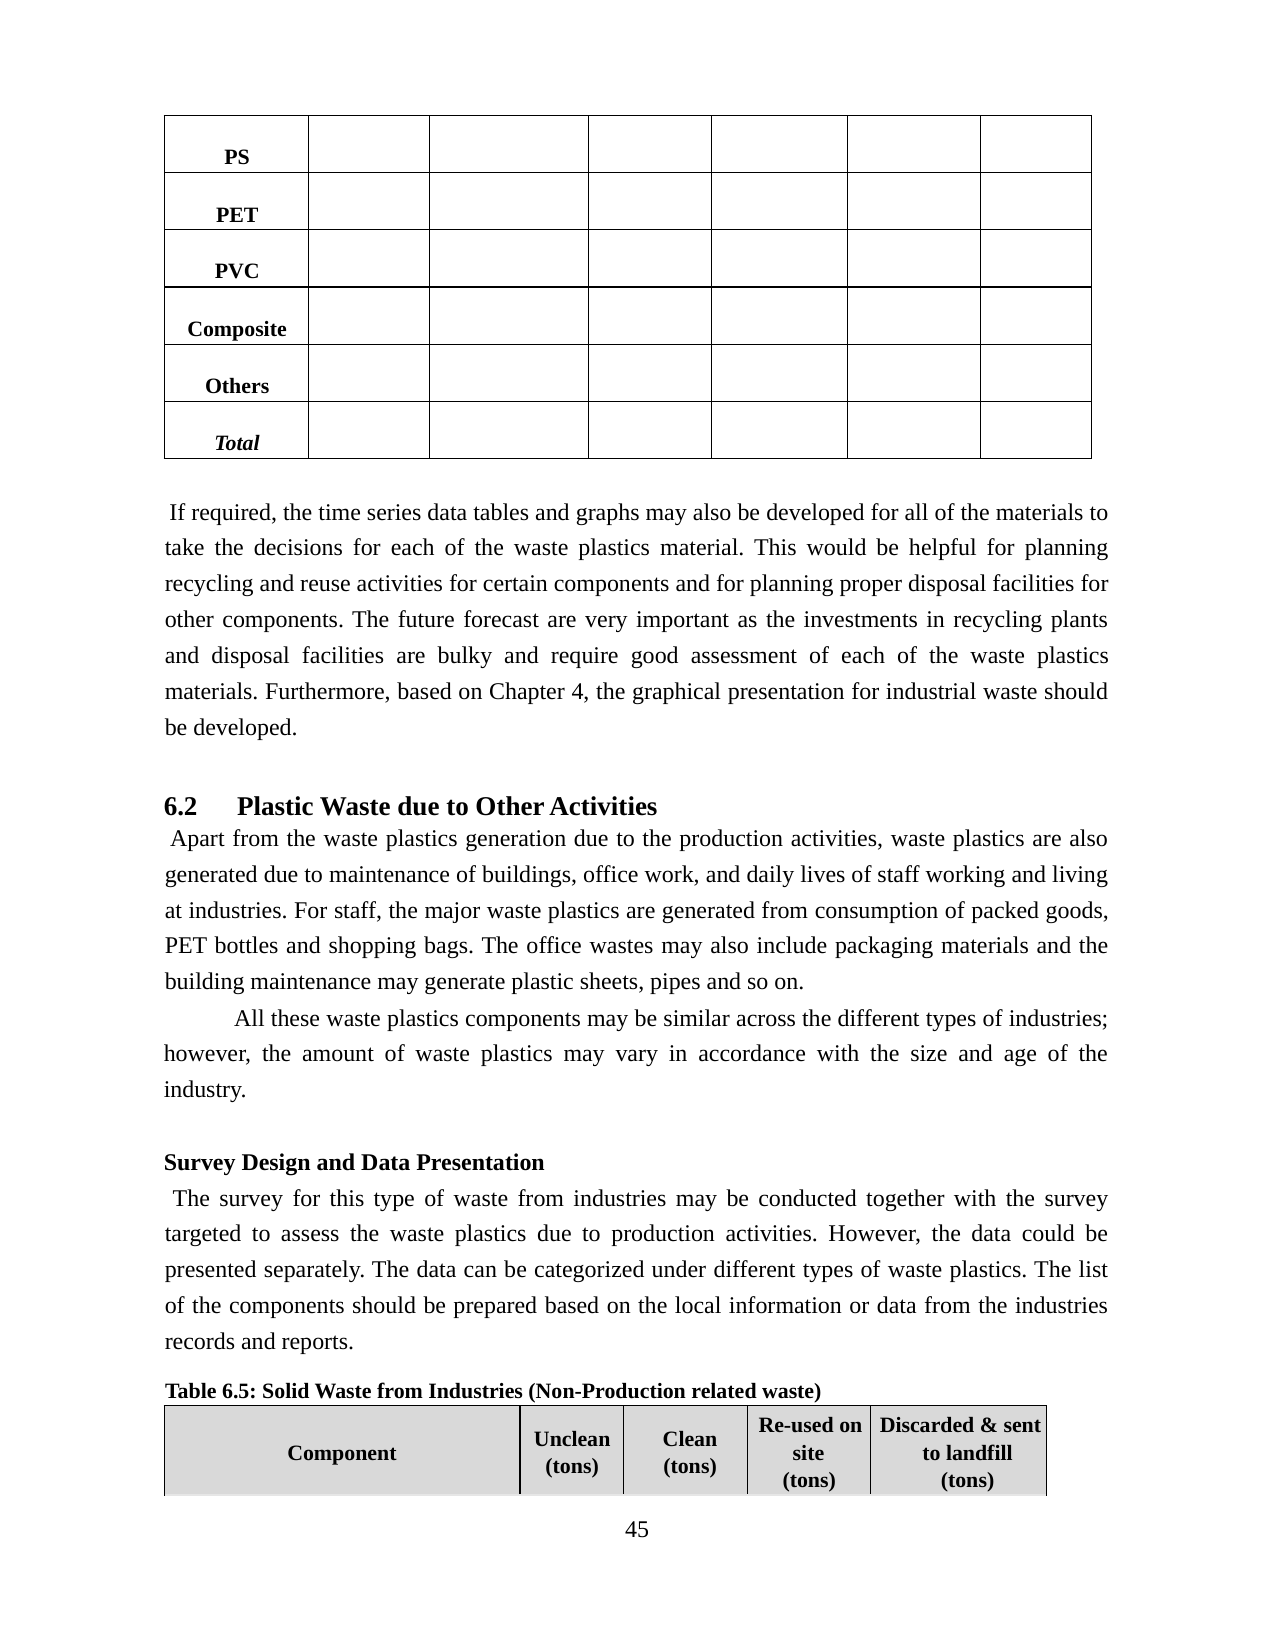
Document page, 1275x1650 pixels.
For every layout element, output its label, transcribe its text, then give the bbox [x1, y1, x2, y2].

table_cell [309, 230, 429, 286]
table_cell [712, 345, 847, 401]
table_cell [430, 345, 588, 401]
text All these waste plastics components may be similar across the different types of industries; however, the amount of waste plastics may vary in accordance with the size and age of the industry. [163, 1004, 1110, 1103]
table_cell [589, 345, 711, 401]
table_cell [309, 402, 429, 458]
table_cell [309, 345, 429, 401]
table_cell [589, 173, 711, 229]
table_cell [712, 402, 847, 458]
subtitle Survey Design and Data Presentation [163, 1148, 1184, 1175]
table_cell [981, 345, 1091, 401]
table_header Re-used on site (tons) [748, 1406, 870, 1494]
text If required, the time series data tables and graphs may also be developed for all of the materials to take the decisions for each of the waste plastics material. This would be helpful for planning recycling and reuse activities for certain components and for planning proper disposal facilities for other components. The future forecast are very important as the investments in recycling plants and disposal facilities are bulky and require good assessment of each of the waste plastics materials. Furthermore, based on Chapter 4, the graphical presentation for industrial waste should be developed. [163, 497, 1110, 740]
table_cell Others [165, 345, 308, 401]
table_cell PVC [165, 230, 308, 286]
table_cell [848, 402, 980, 458]
table_cell [430, 116, 588, 172]
text Table 6.5: Solid Waste from Industries (Non-Production related waste) [165, 1378, 1184, 1403]
table_header Unclean (tons) [521, 1406, 623, 1494]
subtitle 6.2 Plastic Waste due to Other Activities [163, 790, 1184, 822]
table_cell Total [165, 402, 308, 458]
table_cell [430, 173, 588, 229]
table_cell [309, 116, 429, 172]
text The survey for this type of waste from industries may be conducted together with the survey targeted to assess the waste plastics due to production activities. However, the data could be presented separately. The data can be categorized under different types of waste plastics. The list of the components should be prepared based on the local information or data from the industries records and reports. [163, 1183, 1110, 1354]
table_cell [589, 402, 711, 458]
table_cell [981, 402, 1091, 458]
table_cell [309, 288, 429, 344]
table_cell [589, 230, 711, 286]
table_cell [981, 116, 1091, 172]
table_cell [430, 230, 588, 286]
table_cell [981, 230, 1091, 286]
table_cell Composite [165, 288, 308, 344]
table_header Clean (tons) [624, 1406, 747, 1494]
table_cell [589, 288, 711, 344]
table_cell [712, 230, 847, 286]
table_cell [712, 288, 847, 344]
table_header Discarded & sent to landfill (tons) [871, 1406, 1046, 1494]
table_cell [848, 116, 980, 172]
table_cell [981, 288, 1091, 344]
table_cell [848, 173, 980, 229]
table_cell [430, 402, 588, 458]
table_cell [430, 288, 588, 344]
table_header Component [165, 1406, 519, 1494]
table_cell [981, 173, 1091, 229]
table_cell [848, 345, 980, 401]
table_cell [848, 230, 980, 286]
text Apart from the waste plastics generation due to the production activities, waste plastics are also generated due to maintenance of buildings, office work, and daily lives of staff working and living at industries. For staff, the major waste plastics are generated from consumption of packed goods, PET bottles and shopping bags. The office wastes may also include packaging materials and the building maintenance may generate plastic sheets, pipes and so on. [163, 824, 1110, 995]
table_cell PET [165, 173, 308, 229]
table_cell PS [165, 116, 308, 172]
table_cell [712, 173, 847, 229]
table_cell [589, 116, 711, 172]
table_cell [712, 116, 847, 172]
table_cell [848, 288, 980, 344]
table_cell [309, 173, 429, 229]
